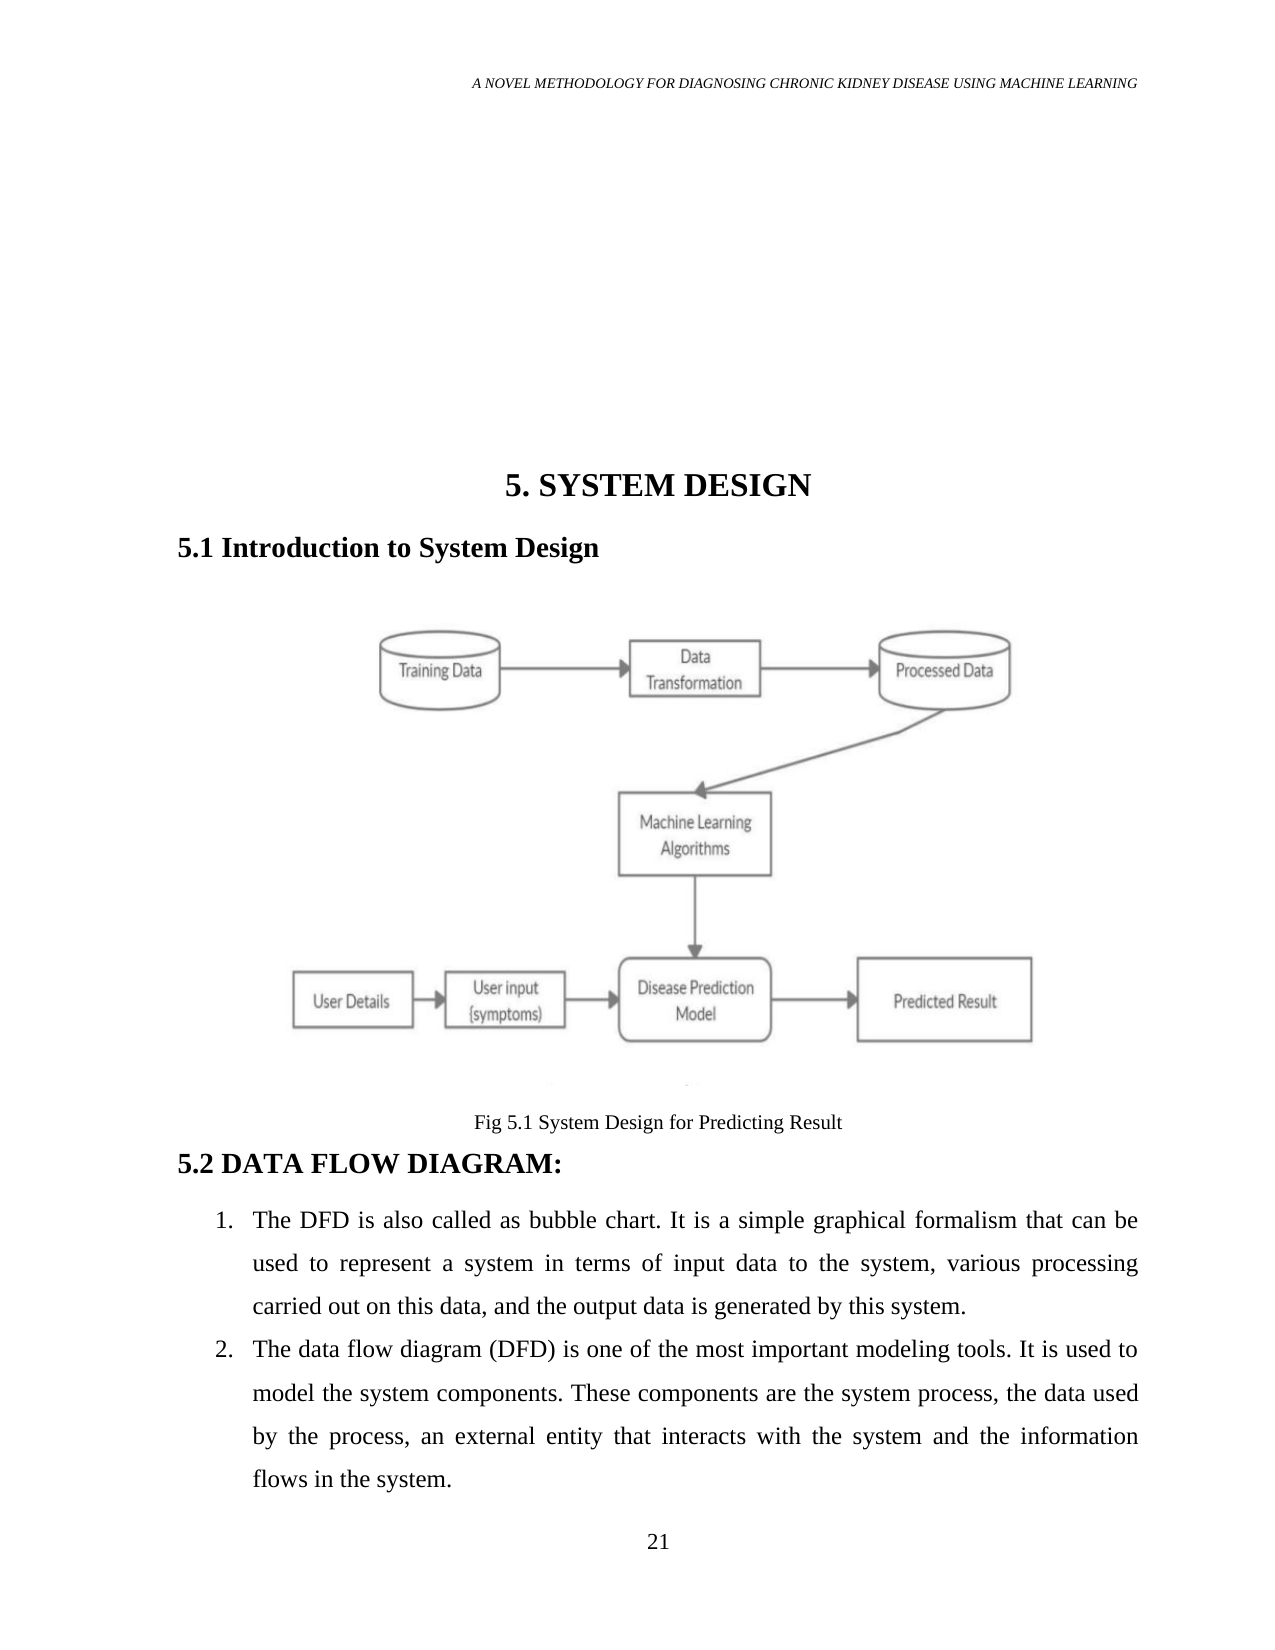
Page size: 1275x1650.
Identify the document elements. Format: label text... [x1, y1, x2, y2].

list The DFD is also called as bubble chart. It is a simple graphical formalism that can be used to represent a system in terms of input data to the system, various processing carried out on this data, and the output data is generated by this system. [215, 1205, 1139, 1320]
text 5.2 DATA FLOW DIAGRAM: [177, 1146, 1139, 1179]
text 5. SYSTEM DESIGN [177, 465, 1139, 503]
list The data flow diagram (DFD) is one of the most important modeling tools. It is used to model the system components. These components are the system process, the data used by the process, an external entity that interacts with the system and the information flows in the system. [215, 1334, 1139, 1493]
text 5.1 Introduction to System Design [177, 530, 1139, 563]
picture [177, 589, 1078, 1086]
text Fig 5.1 System Design for Predicting Result [177, 1110, 1139, 1134]
